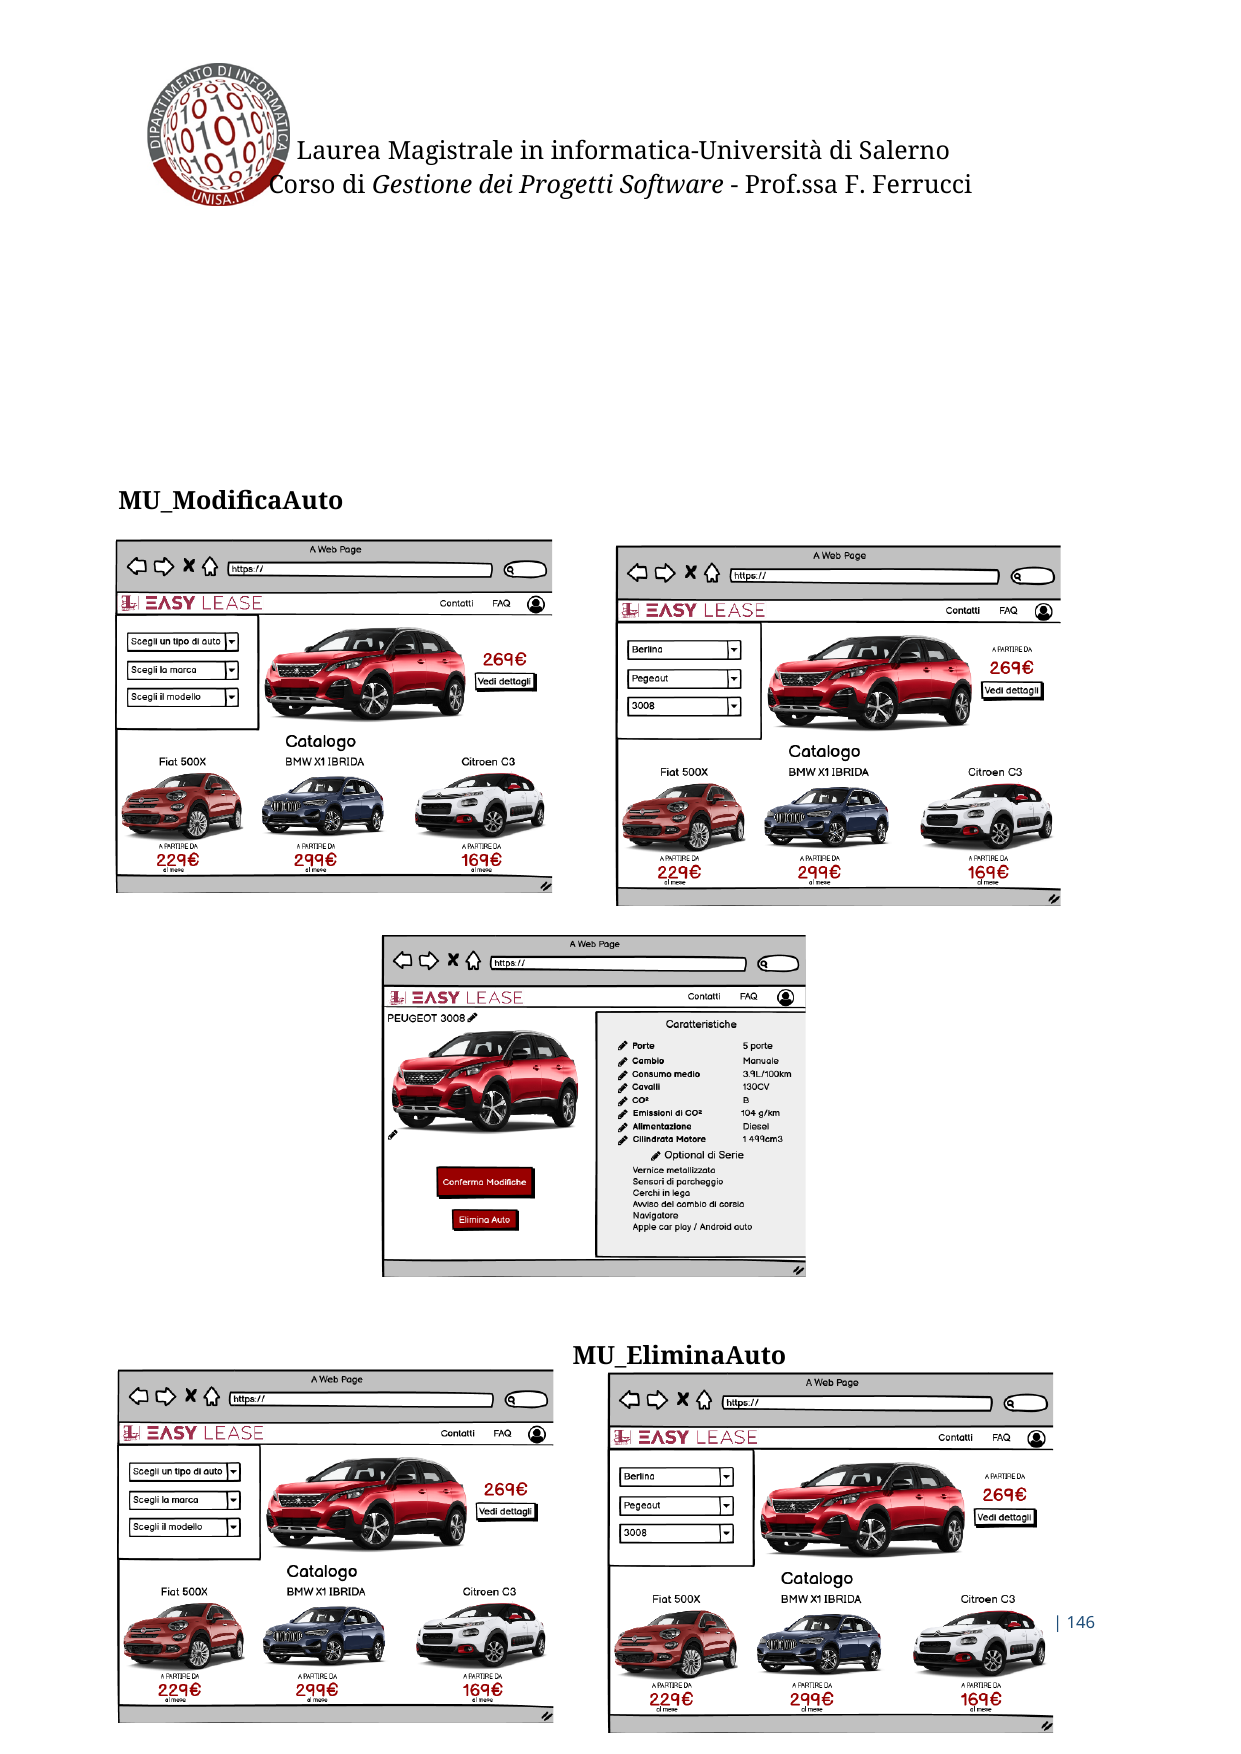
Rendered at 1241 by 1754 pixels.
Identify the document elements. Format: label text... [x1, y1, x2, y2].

picture [595, 545, 1061, 905]
picture [95, 539, 553, 893]
picture [97, 1369, 554, 1723]
picture [365, 935, 806, 1276]
text MU_ModificaAuto [118, 483, 1122, 517]
picture [147, 63, 290, 206]
text MU_EliminaAuto [118, 1338, 1122, 1372]
picture [587, 1372, 1053, 1732]
